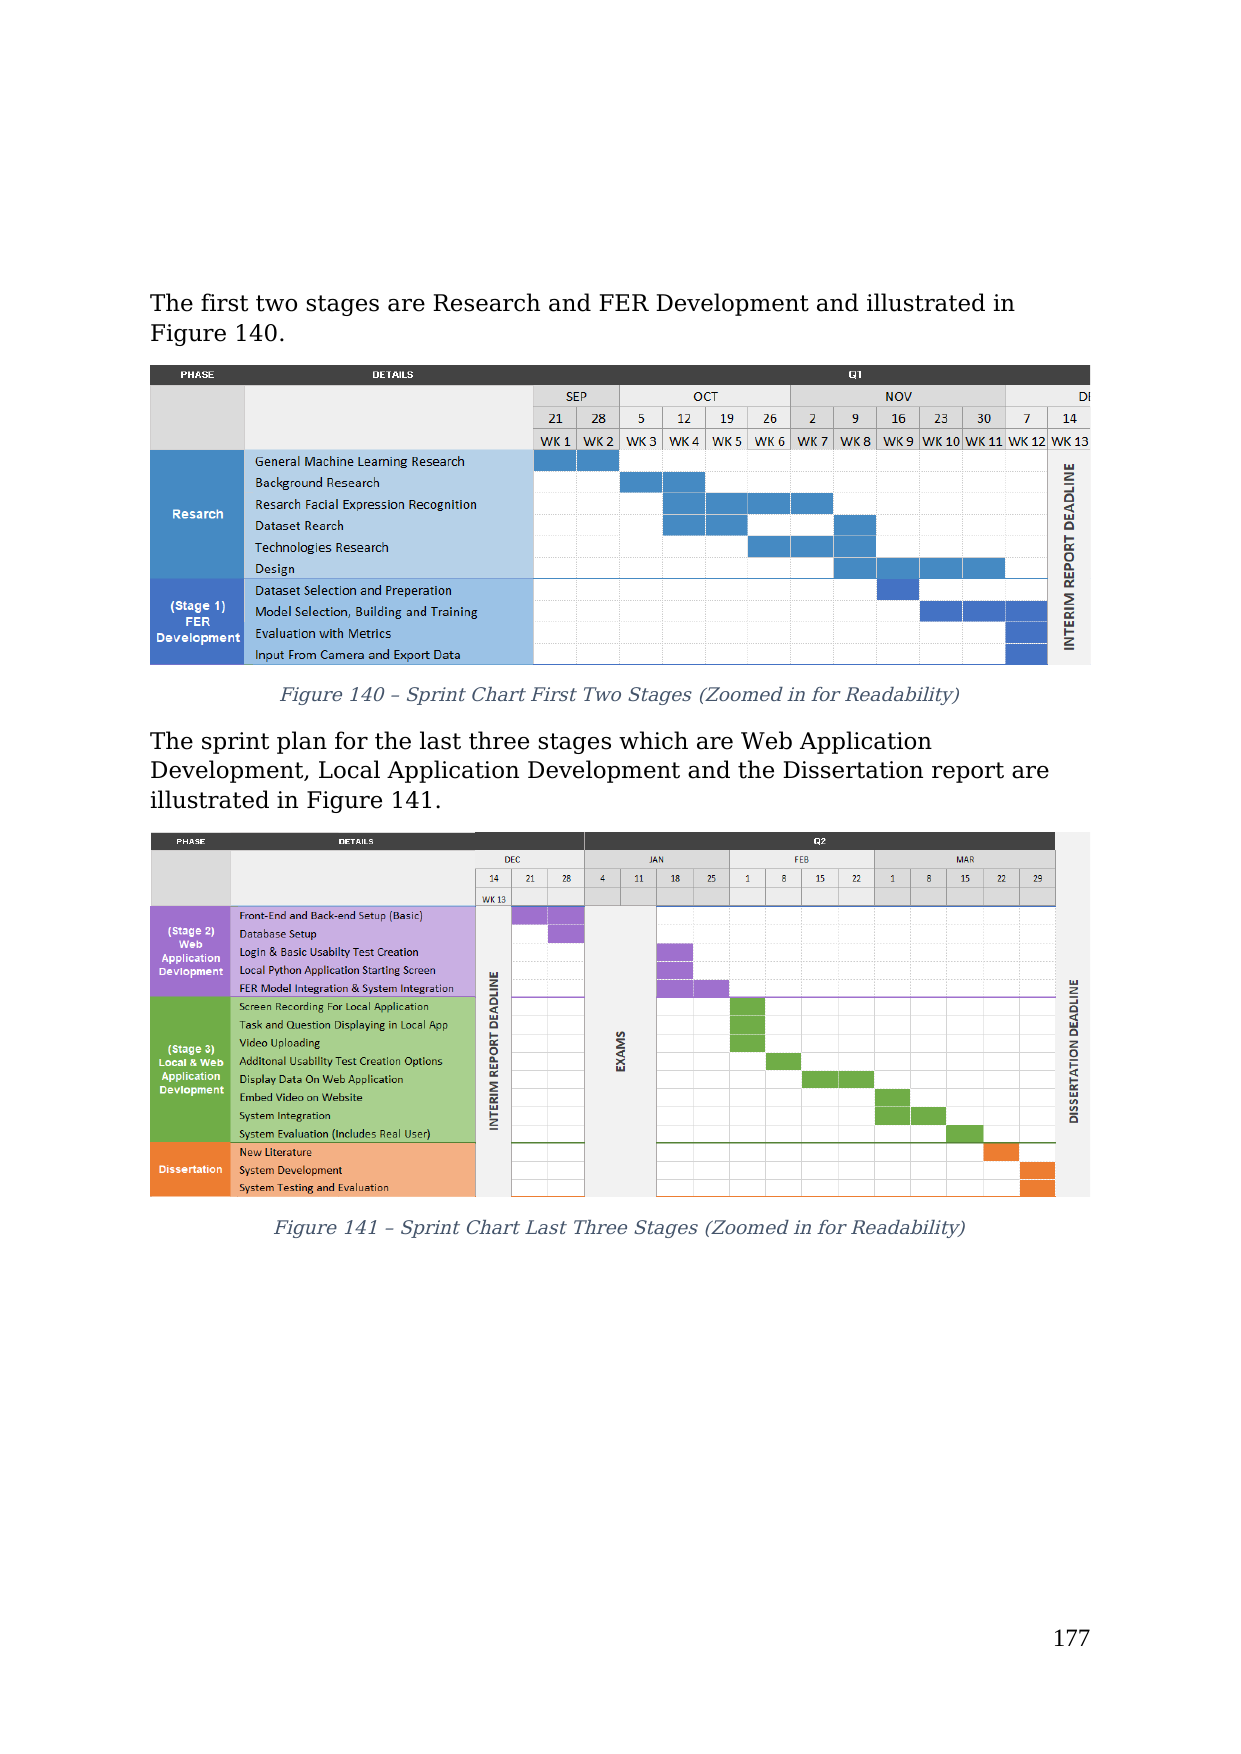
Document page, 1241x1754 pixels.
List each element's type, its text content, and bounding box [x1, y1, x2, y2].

picture [150, 832, 1091, 1197]
text The sprint plan for the last three stages which are Web Application Development, Local Application Development and the Dissertation report are illustrated in Figure 141. [150, 726, 1090, 813]
picture [150, 365, 1091, 665]
text The first two stages are Research and FER Development and illustrated in Figure 140. [150, 289, 1090, 346]
